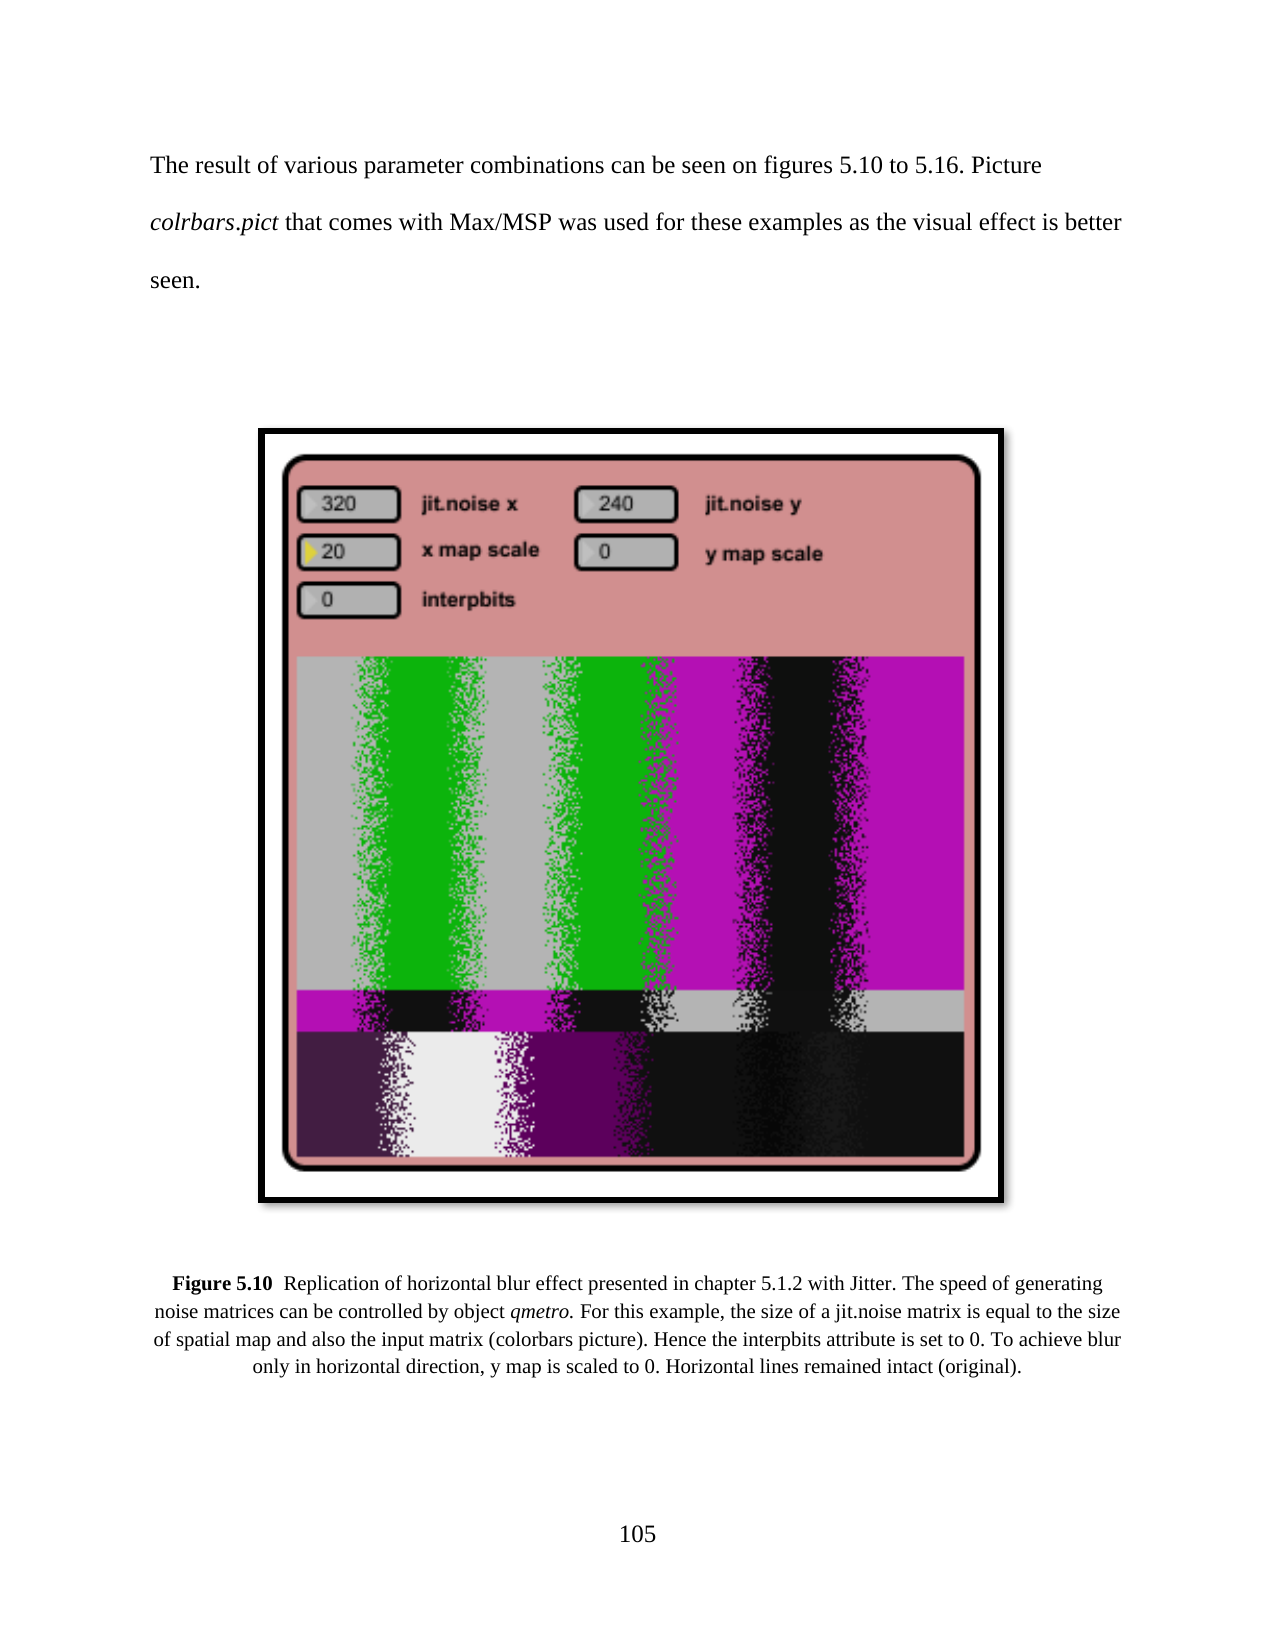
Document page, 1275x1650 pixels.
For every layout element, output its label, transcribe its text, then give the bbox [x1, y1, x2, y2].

text The result of various parameter combinations can be seen on figures 5.10 to 5.16. Picture colrbars.pict that comes with Max/MSP was used for these examples as the visual effect is better seen. [150, 150, 1125, 294]
text Figure 5.10 Replication of horizontal blur effect presented in chapter 5.1.2 with Jitter. The speed of generating noise matrices can be controlled by object qmetro. For this example, the size of a jit.noise matrix is equal to the size of spatial map and also the input matrix (colorbars picture). Hence the interpbits attribute is set to 0. To achieve blur only in horizontal direction, y map is scaled to 0. Horizontal lines remained intact (original). [150, 1271, 1125, 1378]
picture [265, 434, 998, 1197]
